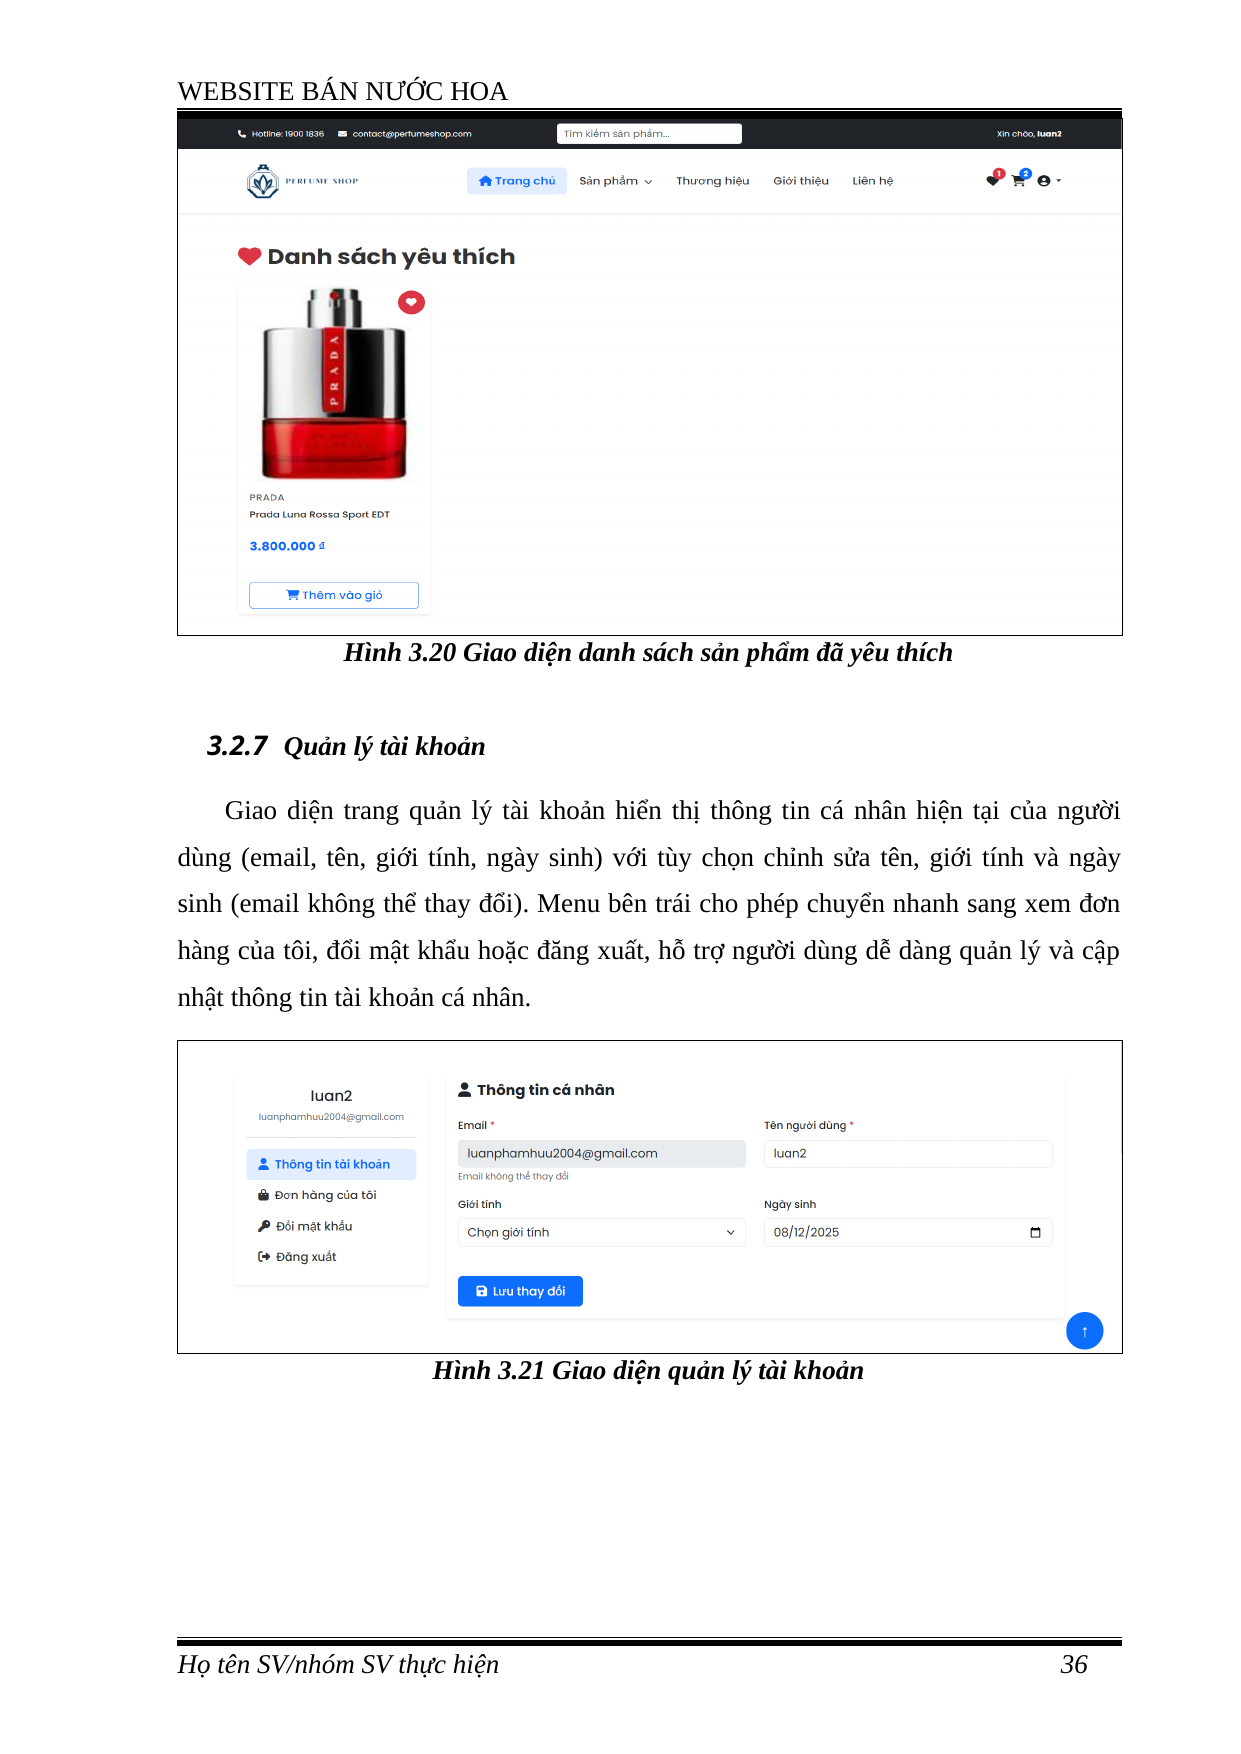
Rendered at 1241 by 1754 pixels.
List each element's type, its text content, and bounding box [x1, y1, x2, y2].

picture [178, 1041, 1122, 1353]
subtitle Quản lý tài khoản [207, 726, 1122, 763]
picture [178, 119, 1122, 635]
text Giao diện trang quản lý tài khoản hiển thị thông tin cá nhân hiện tại của người dùng (email, tên, giới tính, ngày sinh) với tùy chọn chỉnh sửa tên, giới tính và ngày sinh (email không thể thay đổi). Menu bên trái cho phép chuyển nhanh sang xem đơn hàng của tôi, đổi mật khẩu hoặc đăng xuất, hỗ trợ người dùng dễ dàng quản lý và cập nhật thông tin tài khoản cá nhân. [177, 794, 1122, 1012]
